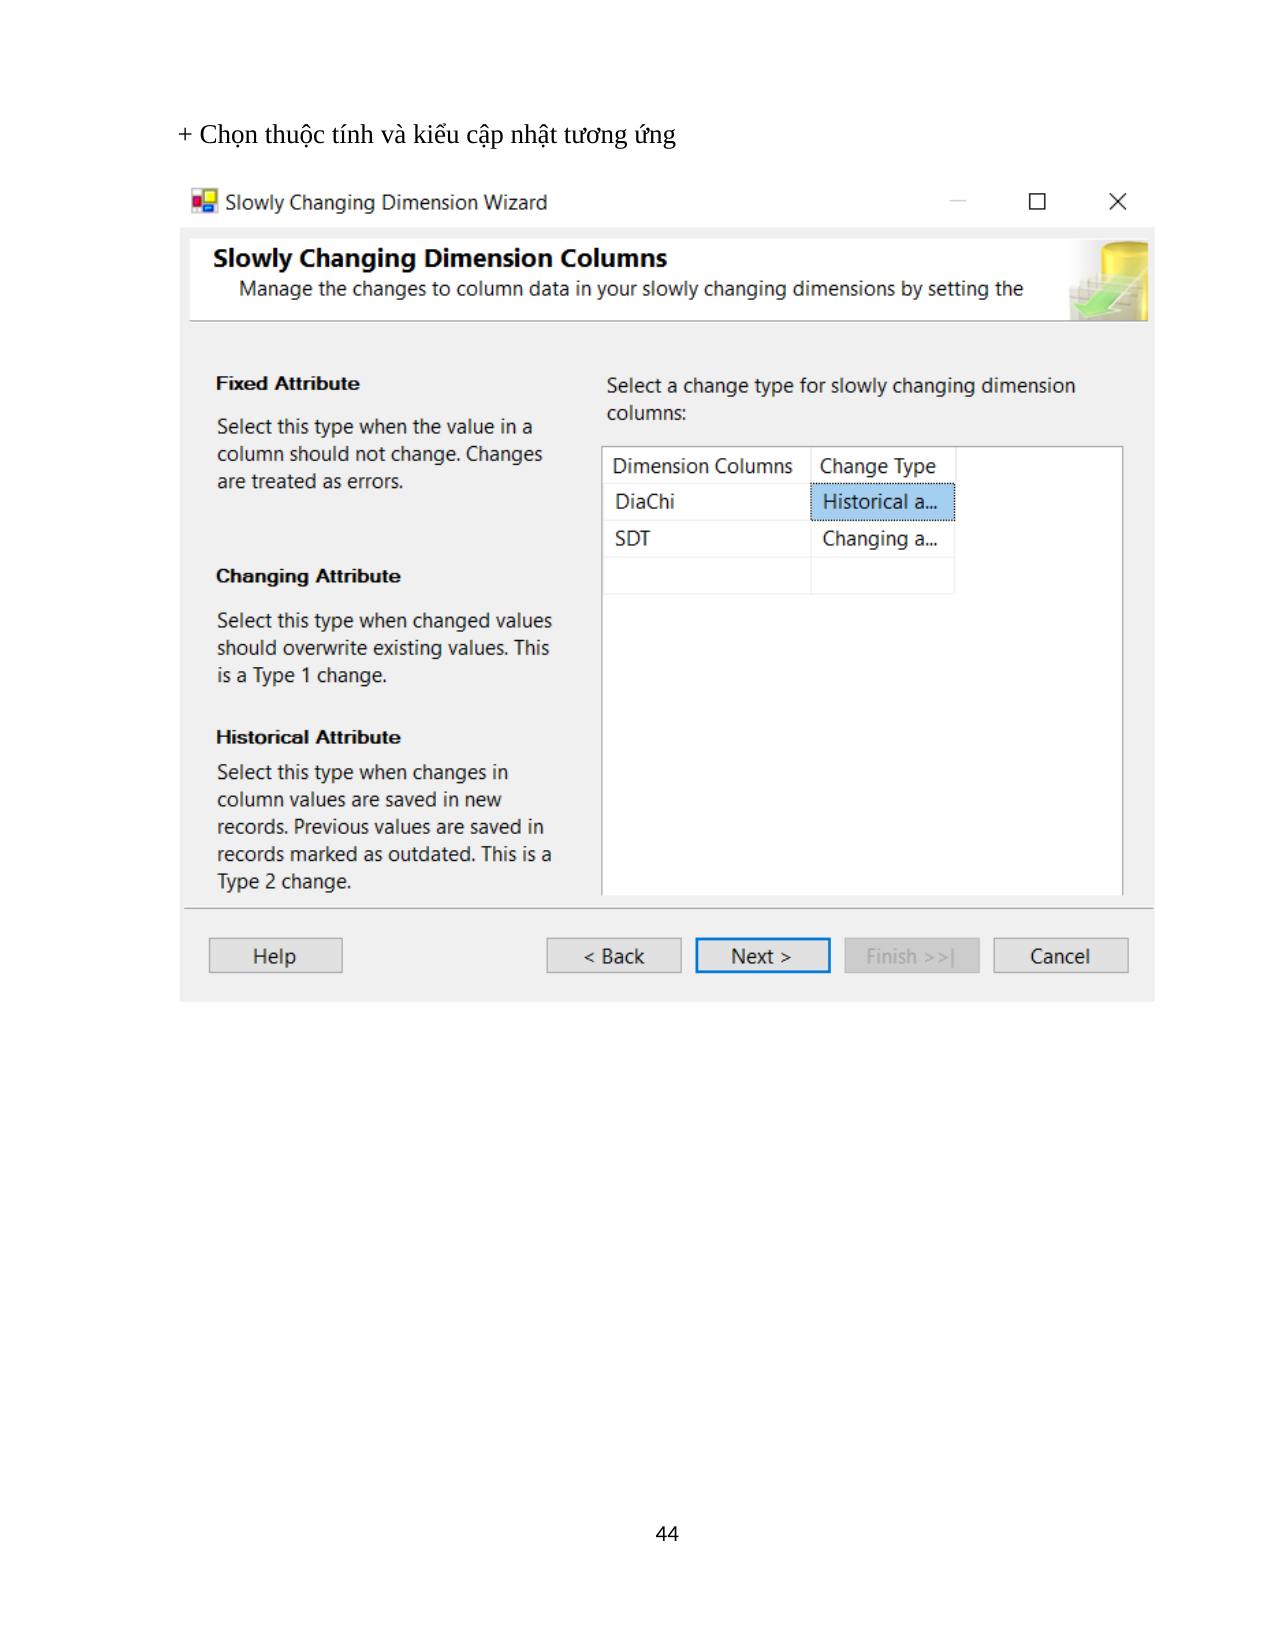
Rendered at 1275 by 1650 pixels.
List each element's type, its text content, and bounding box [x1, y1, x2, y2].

text + Chọn thuộc tính và kiểu cập nhật tương ứng [177, 118, 1157, 149]
picture [179, 177, 1155, 1002]
